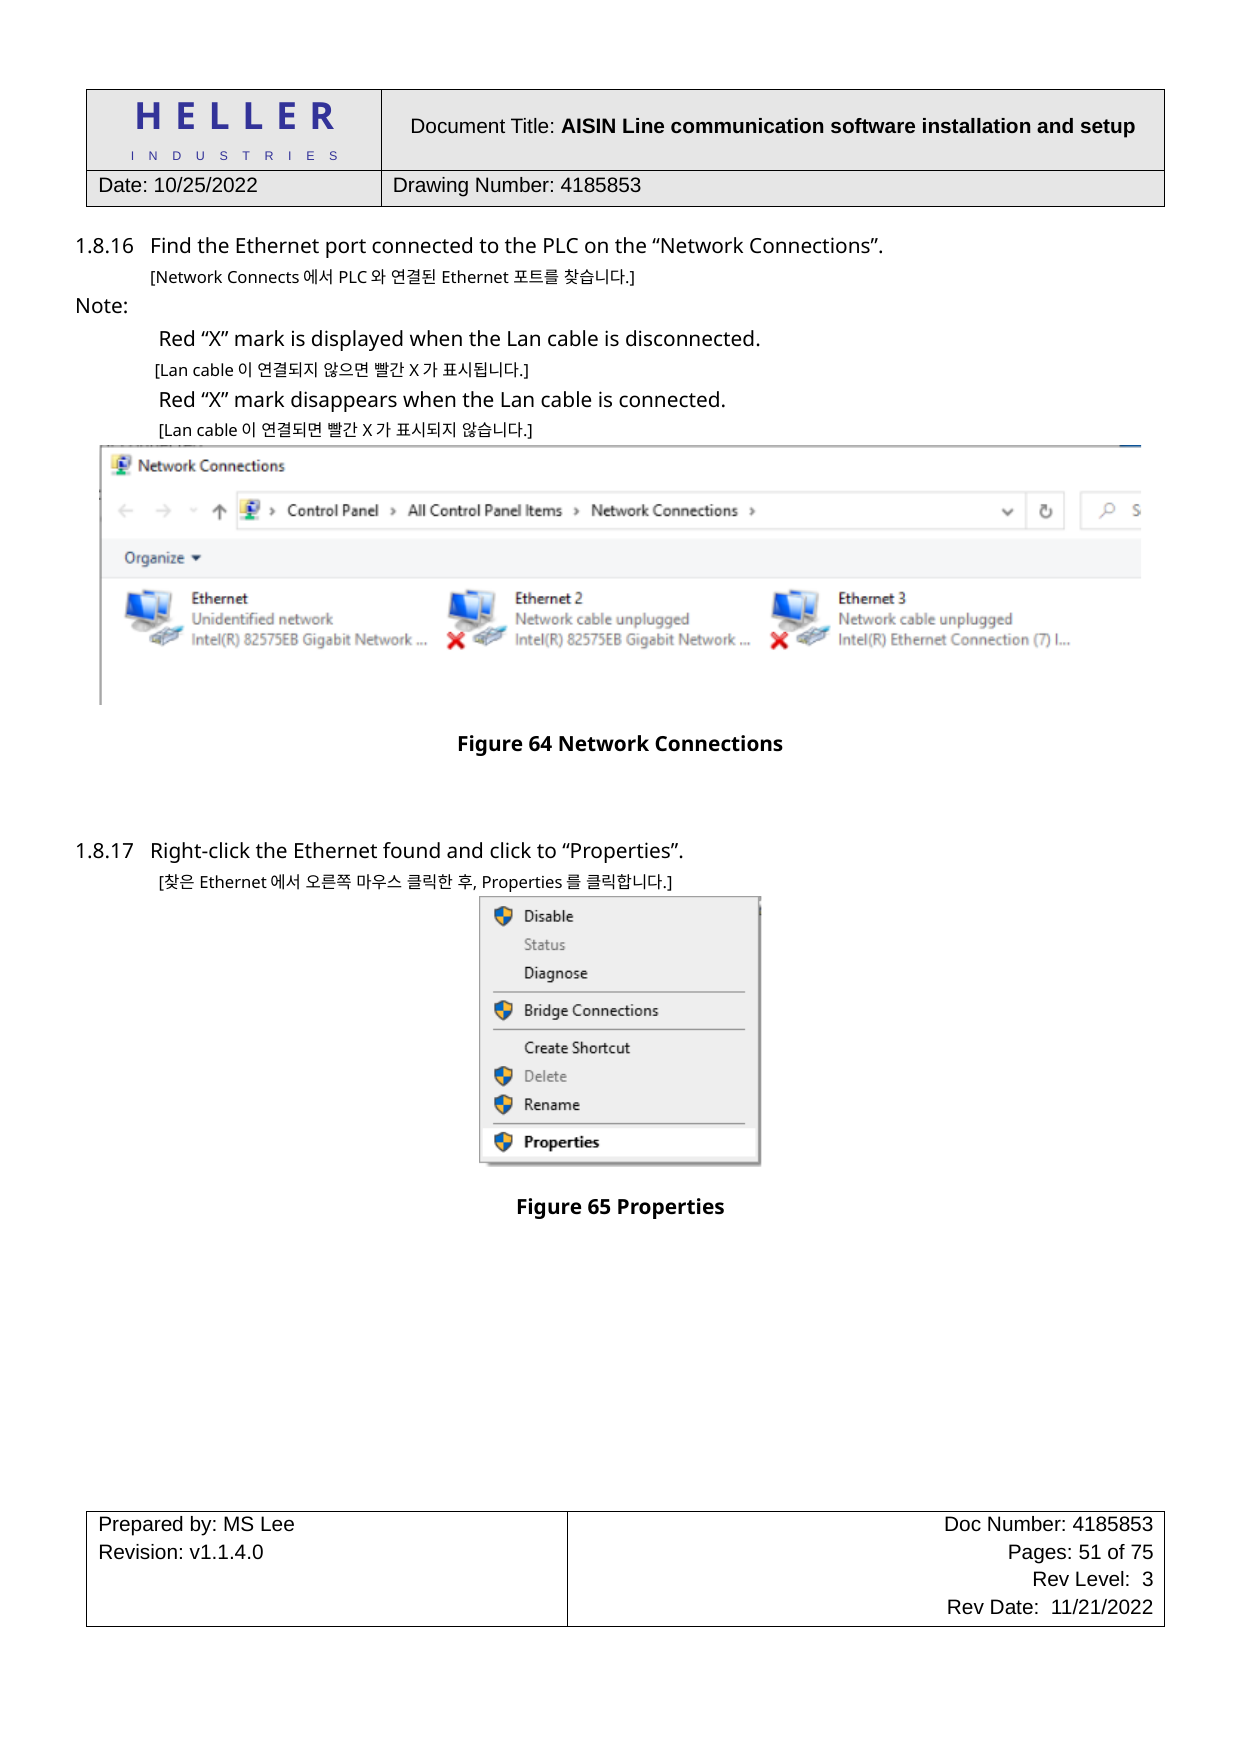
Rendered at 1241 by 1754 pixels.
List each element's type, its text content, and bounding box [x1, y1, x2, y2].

text [Lan cable이 연결되면 빨간 X가 표시되지 않습니다.] [75, 417, 1165, 442]
text [찾은 Ethernet에서 오른쪽 마우스 클릭한 후, Properties를 클릭합니다.] [75, 869, 1165, 893]
picture [479, 896, 762, 1167]
text Red “X” mark disappears when the Lan cable is connected. [75, 385, 1165, 413]
text [Network Connects에서 PLC와 연결된 Ethernet 포트를 찾습니다.] [75, 264, 1165, 288]
text Note: [75, 292, 1165, 320]
picture [99, 445, 1142, 705]
subtitle Right-click the Ethernet found and click to “Properties”. [75, 836, 1165, 864]
subtitle Find the Ethernet port connected to the PLC on the “Network Connections”. [75, 231, 1165, 260]
text Red “X” mark is displayed when the Lan cable is disconnected. [75, 324, 1165, 353]
text [Lan cable이 연결되지 않으면 빨간 X가 표시됩니다.] [75, 357, 1165, 381]
